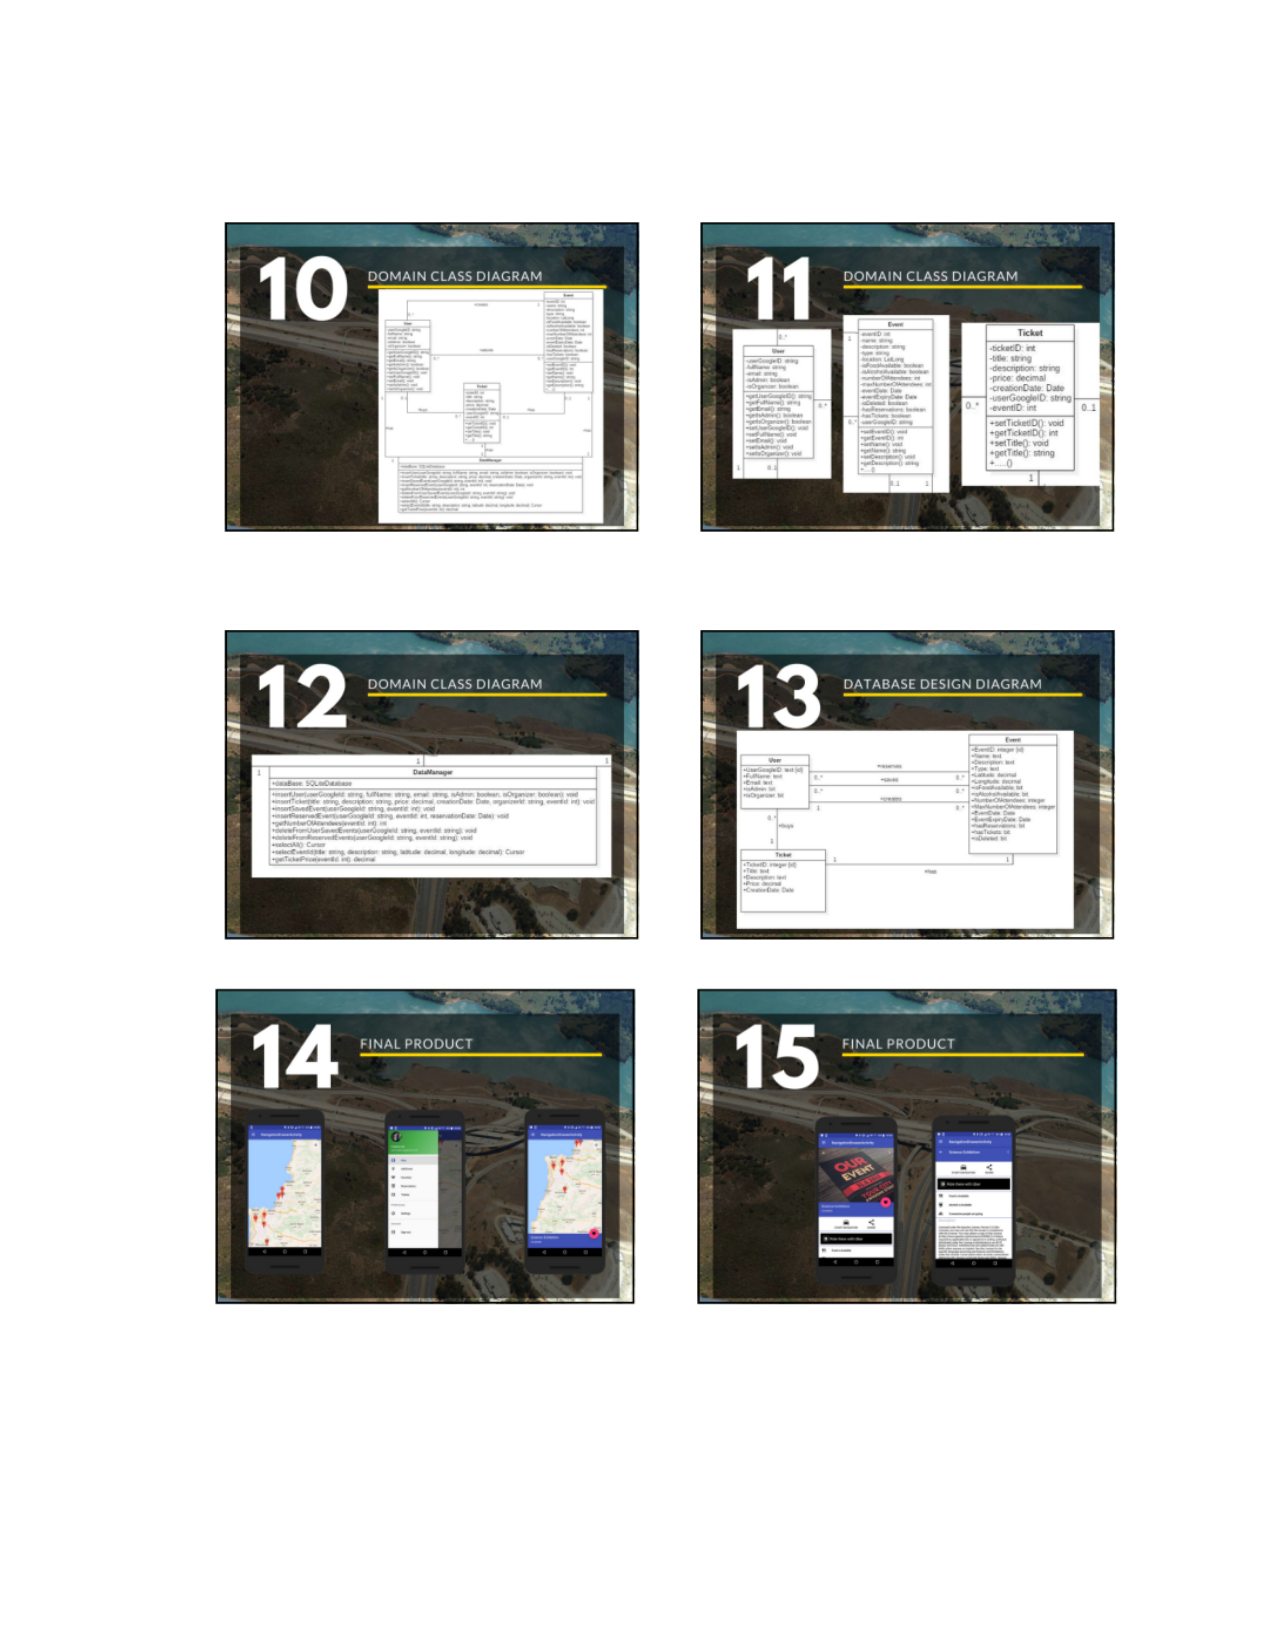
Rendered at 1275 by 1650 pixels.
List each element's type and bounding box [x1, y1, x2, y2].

picture [206, 975, 1128, 1315]
picture [206, 206, 1128, 949]
